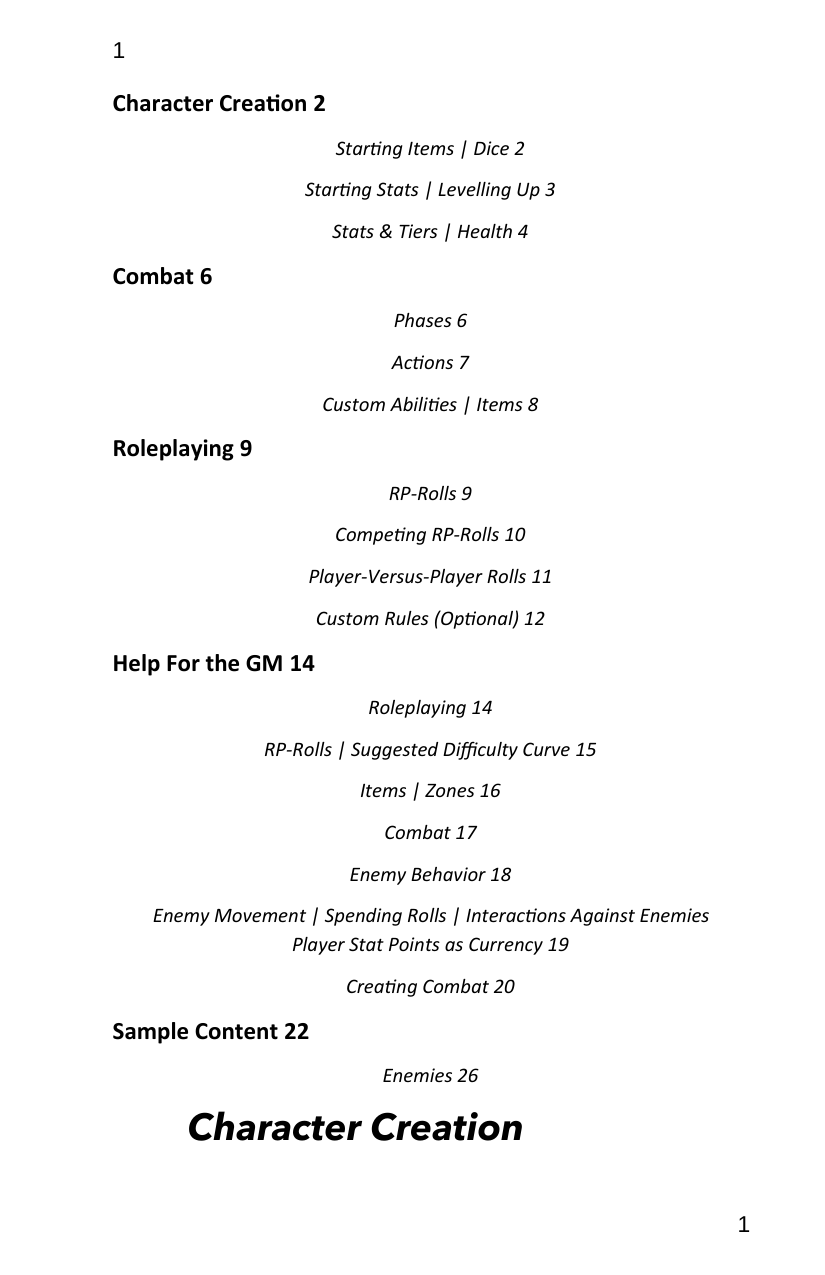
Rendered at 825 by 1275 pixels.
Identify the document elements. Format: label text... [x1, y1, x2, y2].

text Starting Stats | Levelling Up 3 [112, 177, 750, 202]
text Combat 17 [112, 819, 750, 844]
text Creating Combat 20 [112, 973, 750, 999]
text Custom Abilities | Items 8 [112, 391, 750, 416]
text Enemy Behavior 18 [112, 861, 750, 886]
text Roleplaying 9 [112, 432, 750, 463]
text Enemies 26 [112, 1062, 750, 1088]
text Character Creation 2 [112, 87, 750, 118]
text Enemy Movement | Spending Rolls | Interactions Against Enemies Player Stat Points as Currency 19 [112, 902, 750, 957]
text Stats & Tiers | Health 4 [112, 218, 750, 244]
text Sample Content 22 [112, 1015, 750, 1046]
text Help For the GM 14 [112, 647, 750, 677]
text Actions 7 [112, 349, 750, 374]
text Combat 6 [112, 260, 750, 291]
text RP-Rolls | Suggested Difficulty Curve 15 [112, 736, 750, 761]
text Player-Versus-Player Rolls 11 [112, 563, 750, 589]
text Custom Rules (Optional) 12 [112, 605, 750, 630]
text Starting Items | Dice 2 [112, 135, 750, 160]
text Phases 6 [112, 307, 750, 333]
text Items | Zones 16 [112, 777, 750, 803]
text Competing RP-Rolls 10 [112, 522, 750, 547]
subtitle Character Creation [112, 1104, 750, 1150]
text Roleplaying 14 [112, 694, 750, 719]
text RP-Rolls 9 [112, 480, 750, 505]
